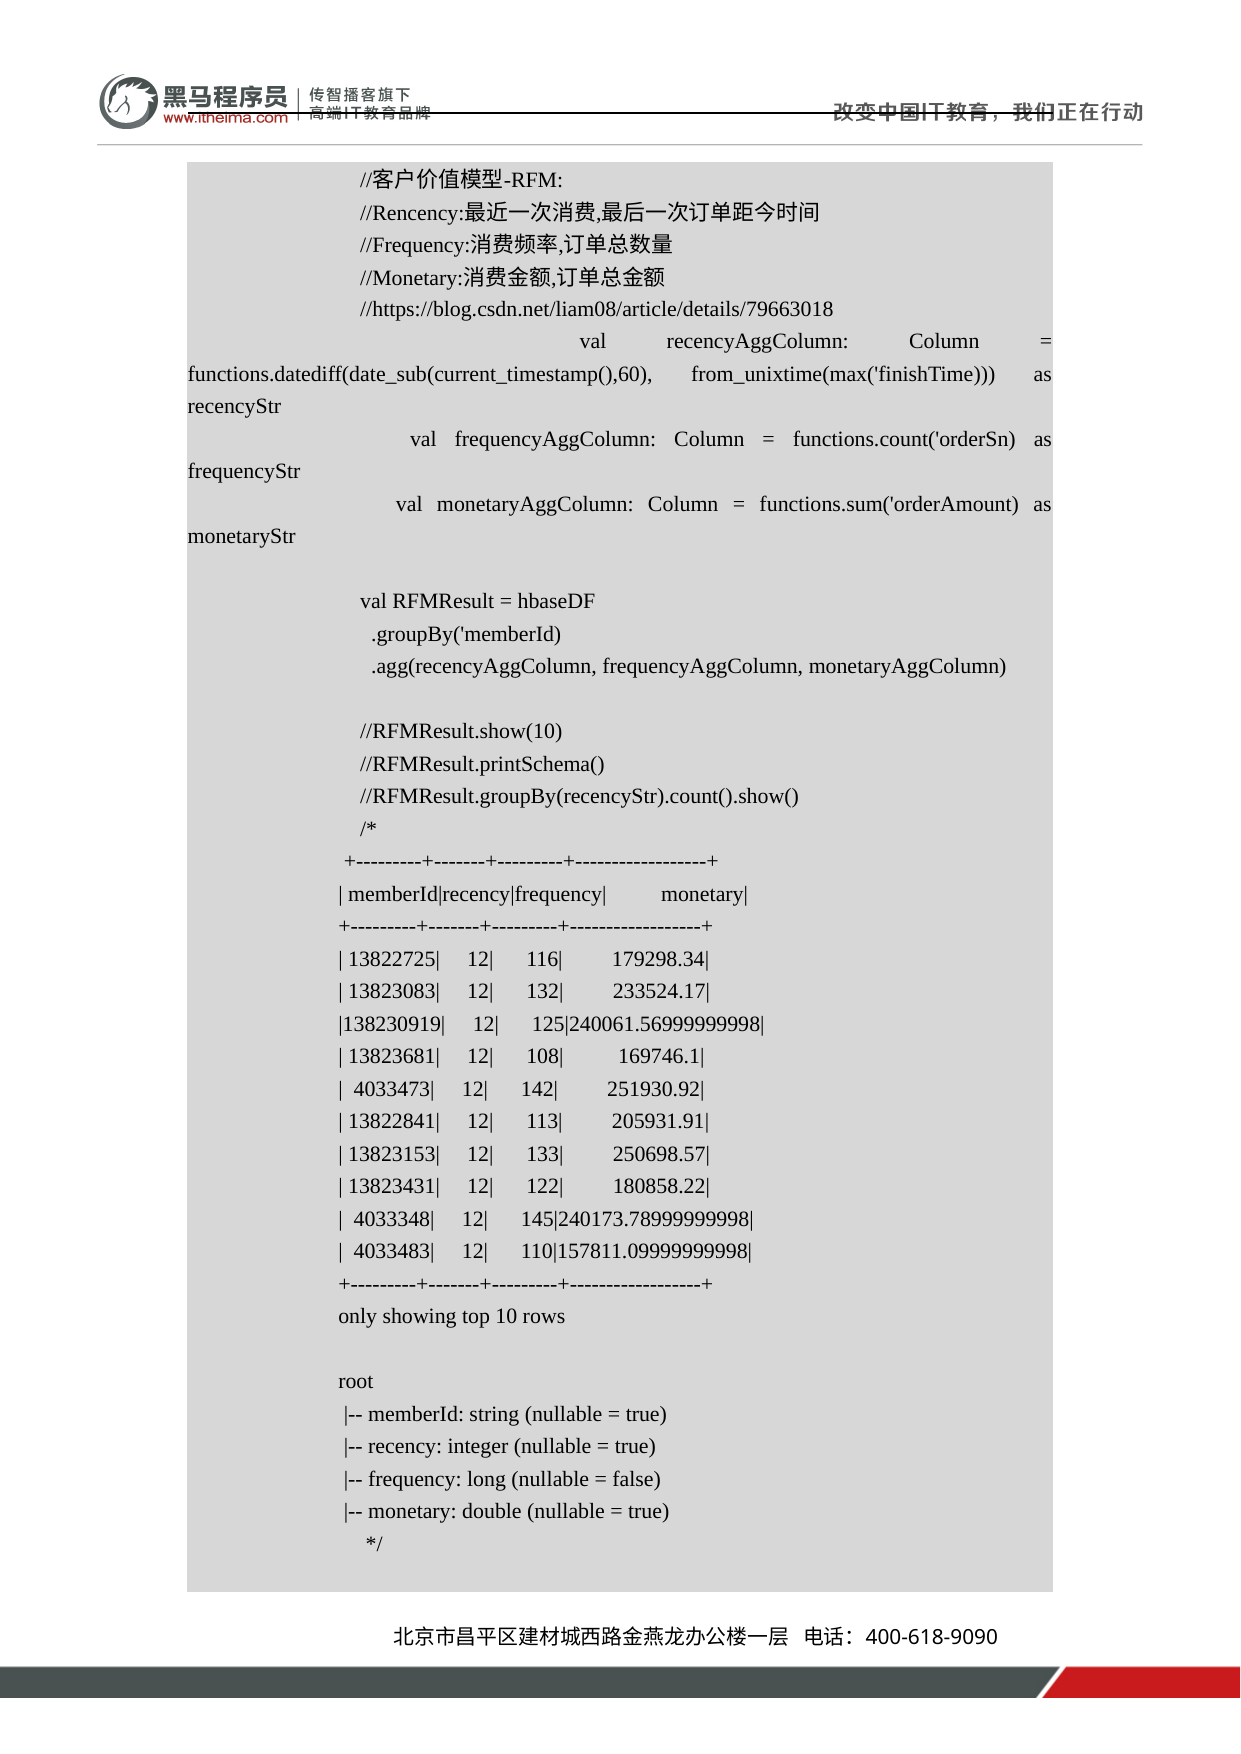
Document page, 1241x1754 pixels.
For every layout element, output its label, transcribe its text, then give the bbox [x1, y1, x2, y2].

text | 13822841| 12| 113| 205931.91| [187, 1104, 1053, 1137]
text //RFMResult.printSchema() [187, 747, 1053, 779]
text | memberId|recency|frequency| monetary| [187, 877, 1053, 909]
text |138230919| 12| 125|240061.56999999998| [187, 1007, 1053, 1039]
text |-- memberId: string (nullable = true) [187, 1397, 1053, 1429]
picture [0, 3, 1241, 153]
picture [0, 1607, 1241, 1698]
text .agg(recencyAggColumn, frequencyAggColumn, monetaryAggColumn) [187, 649, 1053, 682]
text |-- frequency: long (nullable = false) [187, 1462, 1053, 1494]
text .groupBy('memberId) [187, 617, 1053, 649]
text only showing top 10 rows [187, 1299, 1053, 1332]
text //Frequency:消费频率,订单总数量 [187, 227, 1053, 259]
text val monetaryAggColumn: Column = functions.sum('orderAmount) as monetaryStr [187, 487, 1053, 552]
text val recencyAggColumn: Column = functions.datediff(date_sub(current_timestamp(),60), from_unixtime(max('finishTime))) as recencyStr [187, 324, 1053, 422]
text //Monetary:消费金额,订单总金额 [187, 259, 1053, 292]
text //RFMResult.groupBy(recencyStr).count().show() [187, 779, 1053, 812]
text //客户价值模型-RFM: [187, 162, 1053, 194]
text //Rencency:最近一次消费,最后一次订单距今时间 [187, 194, 1053, 227]
text //https://blog.csdn.net/liam08/article/details/79663018 [187, 292, 1053, 324]
text val RFMResult = hbaseDF [187, 584, 1053, 617]
text |-- recency: integer (nullable = true) [187, 1429, 1053, 1462]
text | 13822725| 12| 116| 179298.34| [187, 942, 1053, 974]
text +---------+-------+---------+------------------+ [187, 909, 1053, 942]
text +---------+-------+---------+------------------+ [187, 1267, 1053, 1299]
text | 13823083| 12| 132| 233524.17| [187, 974, 1053, 1007]
text | 4033473| 12| 142| 251930.92| [187, 1072, 1053, 1104]
text | 4033348| 12| 145|240173.78999999998| [187, 1202, 1053, 1234]
text | 13823431| 12| 122| 180858.22| [187, 1169, 1053, 1202]
text */ [187, 1527, 1053, 1559]
text /* [187, 812, 1053, 844]
text root [187, 1364, 1053, 1397]
text |-- monetary: double (nullable = true) [187, 1494, 1053, 1527]
text +---------+-------+---------+------------------+ [187, 844, 1053, 877]
text | 13823153| 12| 133| 250698.57| [187, 1137, 1053, 1169]
text | 13823681| 12| 108| 169746.1| [187, 1039, 1053, 1072]
text | 4033483| 12| 110|157811.09999999998| [187, 1234, 1053, 1267]
text //RFMResult.show(10) [187, 714, 1053, 747]
text val frequencyAggColumn: Column = functions.count('orderSn) as frequencyStr [187, 422, 1053, 487]
